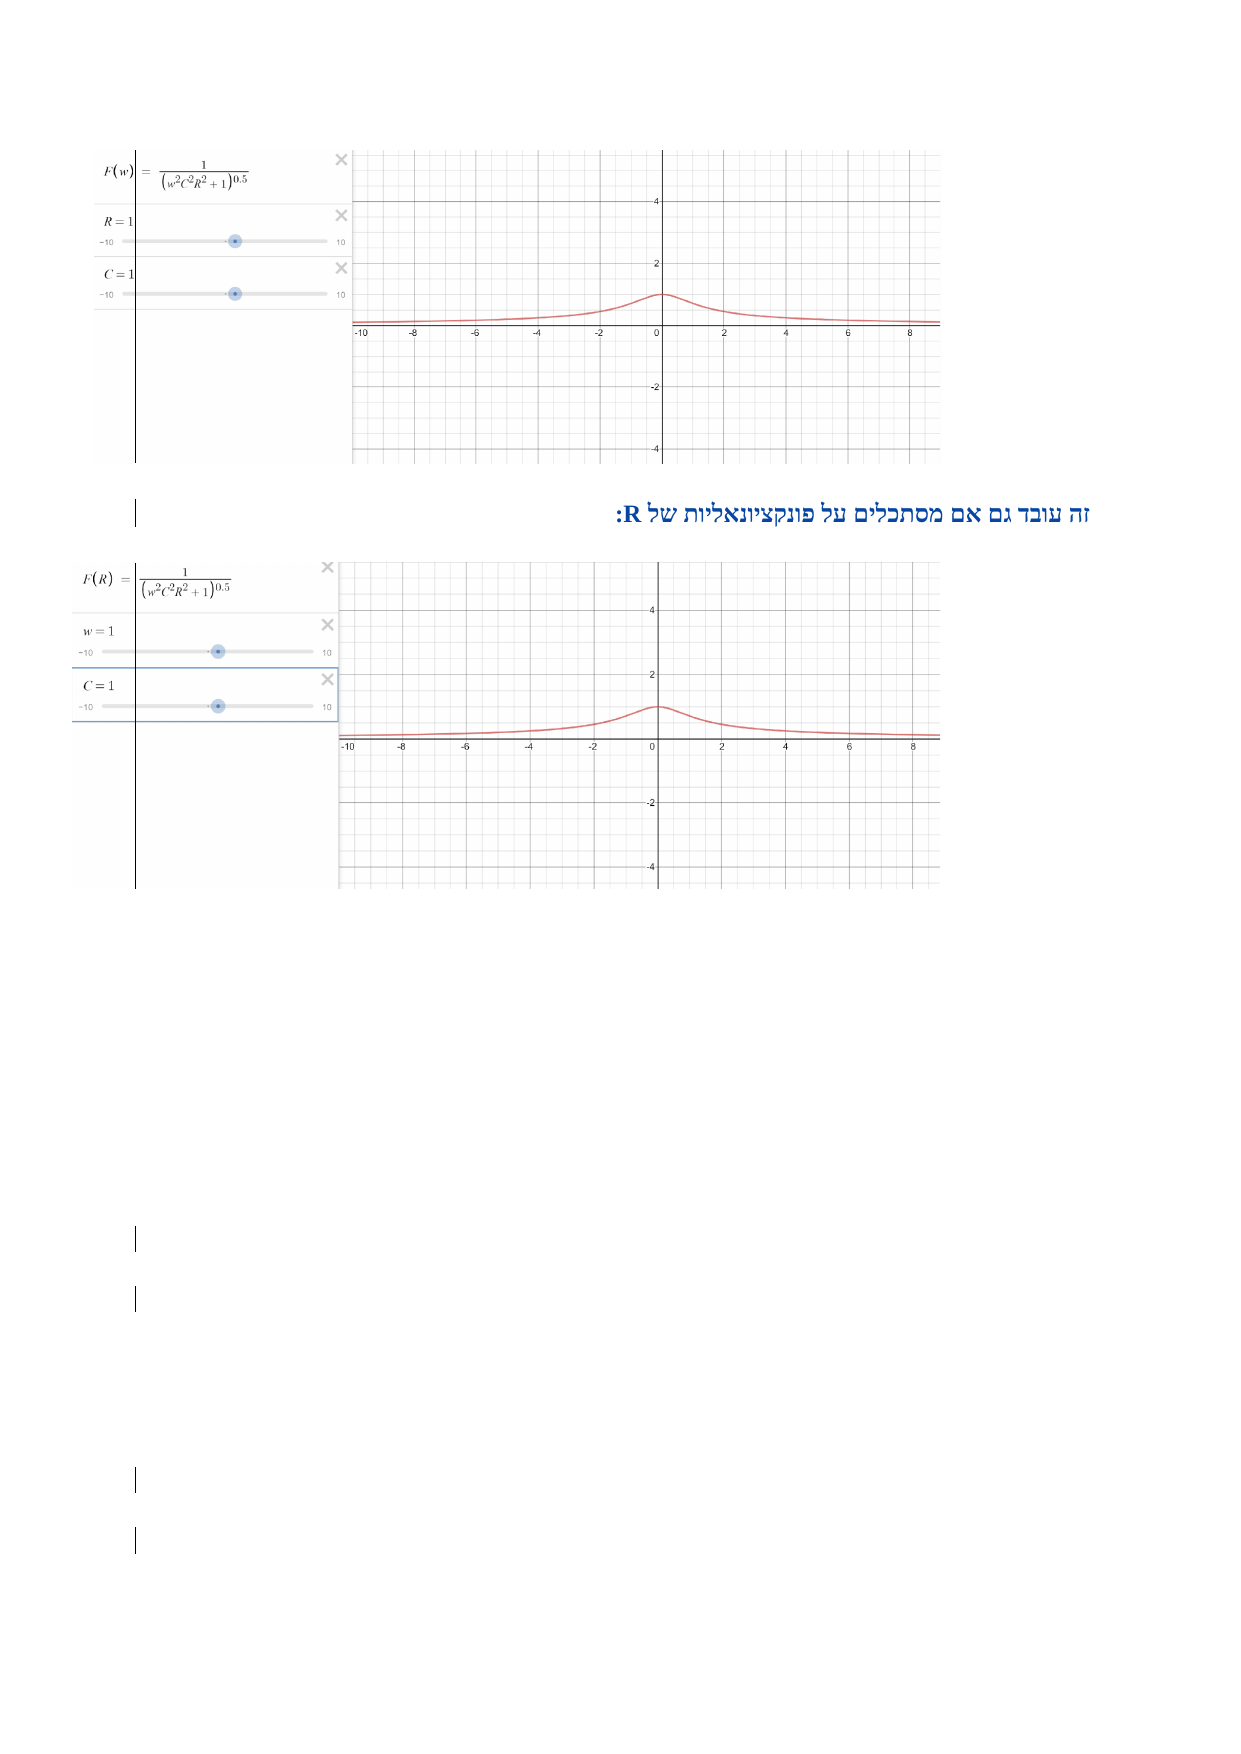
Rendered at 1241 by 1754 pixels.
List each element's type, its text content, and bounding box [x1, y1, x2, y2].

picture [94, 150, 940, 464]
picture [136, 562, 941, 889]
picture [72, 562, 135, 889]
text זה עובד גם אם מסתכלים על פונקציונאליות של R: [150, 499, 1090, 527]
